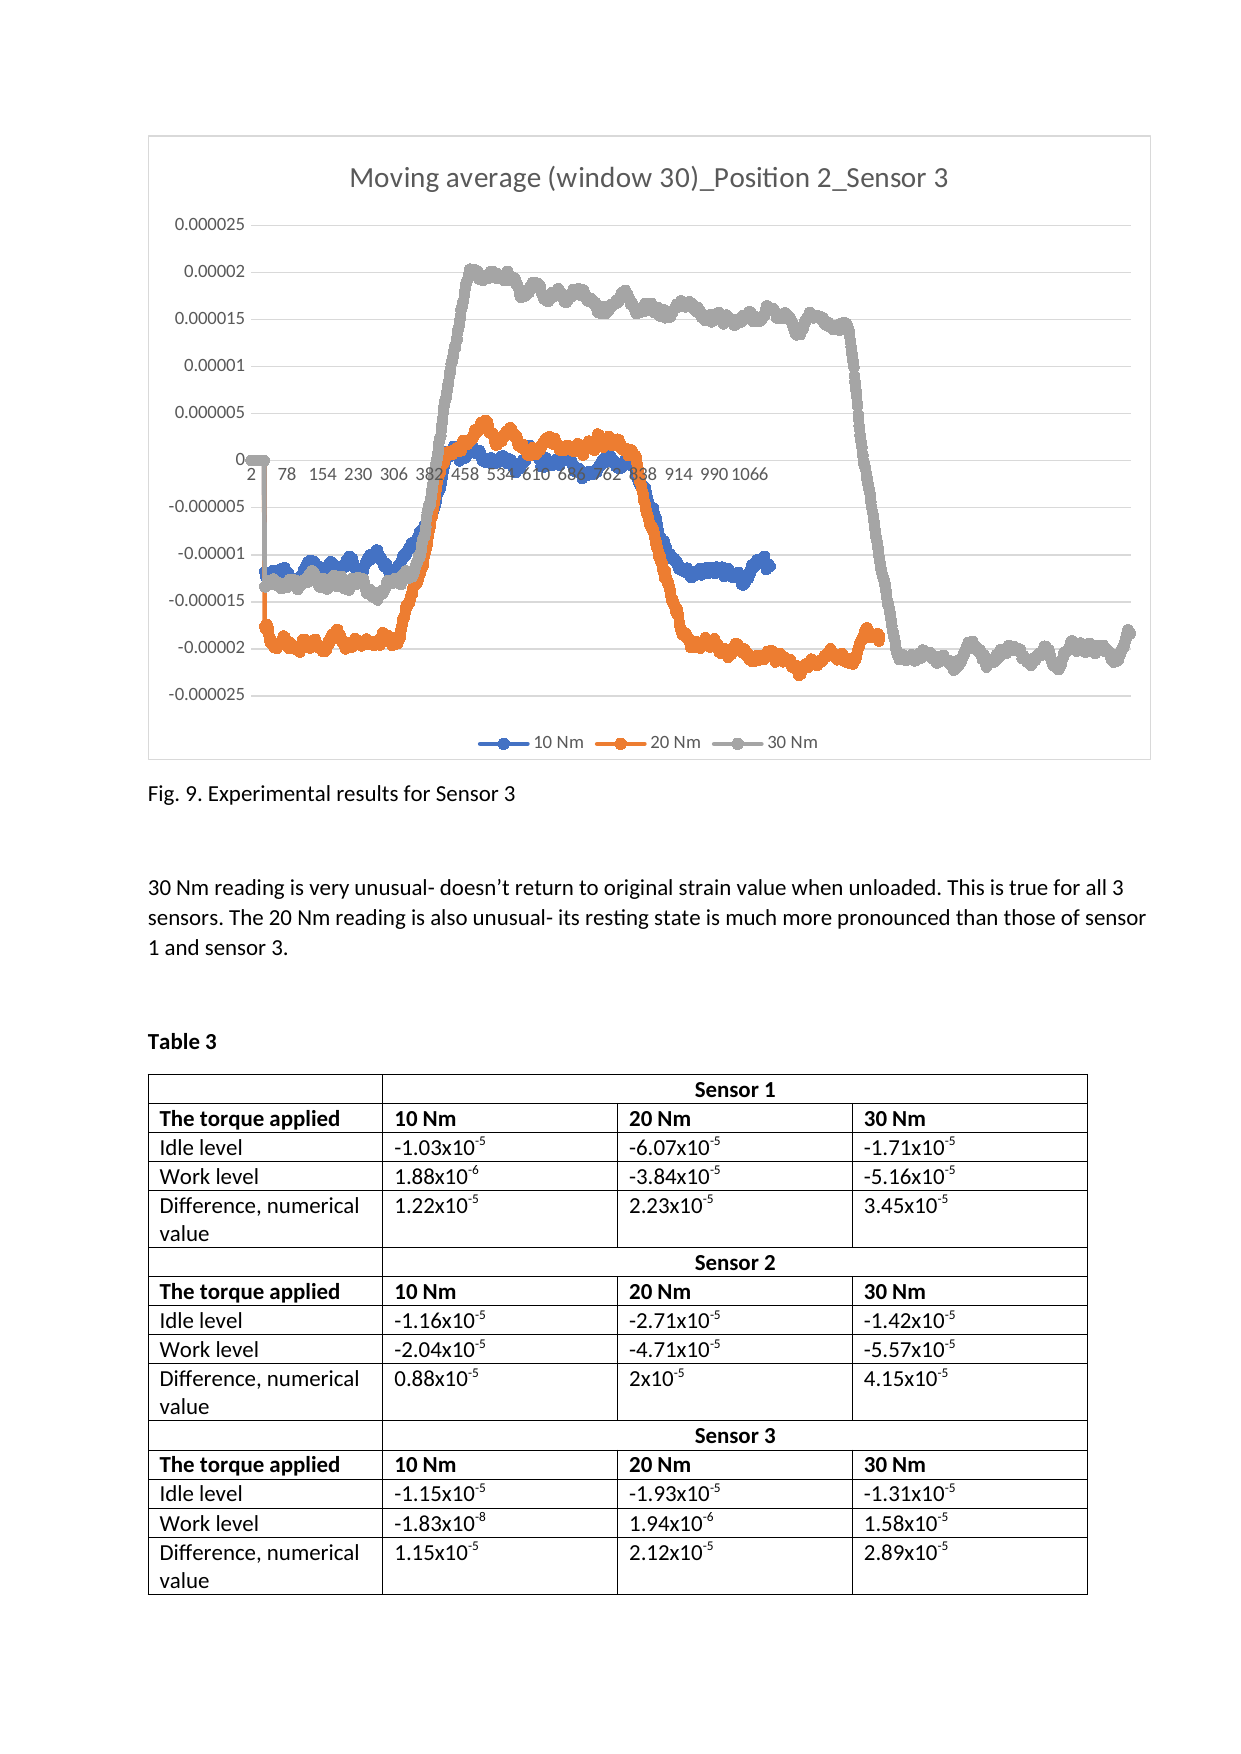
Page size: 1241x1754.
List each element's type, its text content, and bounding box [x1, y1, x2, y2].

table_cell Difference, numerical value [149, 1191, 382, 1247]
table_cell 10 Nm [383, 1451, 617, 1478]
table_cell 20 Nm [618, 1104, 852, 1132]
text Fig. 9. Experimental results for Sensor 3 [148, 779, 1152, 807]
table_cell 2x10-5 [618, 1364, 852, 1420]
table_cell The torque applied [149, 1104, 382, 1132]
table_cell 2.89x10-5 [853, 1538, 1087, 1594]
table_cell -1.71x10-5 [853, 1133, 1087, 1161]
table_cell Idle level [149, 1480, 382, 1508]
table_cell 4.15x10-5 [853, 1364, 1087, 1420]
table_cell -1.42x10-5 [853, 1306, 1087, 1334]
table_cell 20 Nm [618, 1451, 852, 1478]
table_cell -4.71x10-5 [618, 1335, 852, 1363]
table_cell -2.04x10-5 [383, 1335, 617, 1363]
table_cell 1.15x10-5 [383, 1538, 617, 1594]
table_cell [149, 1421, 382, 1449]
table_cell Difference, numerical value [149, 1538, 382, 1594]
table_cell 30 Nm [853, 1451, 1087, 1478]
table_cell 1.94x10-6 [618, 1509, 852, 1537]
table_cell -2.71x10-5 [618, 1306, 852, 1334]
table_cell [149, 1248, 382, 1276]
table_cell Sensor 2 [383, 1248, 1087, 1276]
table_cell -3.84x10-5 [618, 1162, 852, 1190]
table_cell -5.57x10-5 [853, 1335, 1087, 1363]
table_cell Difference, numerical value [149, 1364, 382, 1420]
table_cell 2.23x10-5 [618, 1191, 852, 1247]
table_cell Idle level [149, 1306, 382, 1334]
table_cell -1.16x10-5 [383, 1306, 617, 1334]
text Table 3 [148, 1027, 1152, 1055]
table_cell -1.93x10-5 [618, 1480, 852, 1508]
table_cell Work level [149, 1162, 382, 1190]
table_cell Work level [149, 1335, 382, 1363]
table_cell 30 Nm [853, 1104, 1087, 1132]
table_cell -1.15x10-5 [383, 1480, 617, 1508]
table_header Sensor 1 [383, 1075, 1087, 1103]
table_cell -6.07x10-5 [618, 1133, 852, 1161]
table_cell The torque applied [149, 1277, 382, 1305]
table_cell 2.12x10-5 [618, 1538, 852, 1594]
table_cell 1.58x10-5 [853, 1509, 1087, 1537]
table_cell 20 Nm [618, 1277, 852, 1305]
table_cell 3.45x10-5 [853, 1191, 1087, 1247]
table_cell 1.22x10-5 [383, 1191, 617, 1247]
table_cell Sensor 3 [383, 1421, 1087, 1449]
table_cell Work level [149, 1509, 382, 1537]
table_cell Idle level [149, 1133, 382, 1161]
table_cell -5.16x10-5 [853, 1162, 1087, 1190]
table_cell -1.83x10-8 [383, 1509, 617, 1537]
table_cell The torque applied [149, 1451, 382, 1478]
text 30 Nm reading is very unusual- doesn’t return to original strain value when unloaded. This is true for all 3 sensors. The 20 Nm reading is also unusual- its resting state is much more pronounced than those of sensor 1 and sensor 3. [148, 873, 1152, 961]
table_cell -1.31x10-5 [853, 1480, 1087, 1508]
table_cell 30 Nm [853, 1277, 1087, 1305]
table_cell 0.88x10-5 [383, 1364, 617, 1420]
table_cell 1.88x10-6 [383, 1162, 617, 1190]
table_header [149, 1075, 382, 1103]
table_cell -1.03x10-5 [383, 1133, 617, 1161]
table_cell 10 Nm [383, 1104, 617, 1132]
table_cell 10 Nm [383, 1277, 617, 1305]
